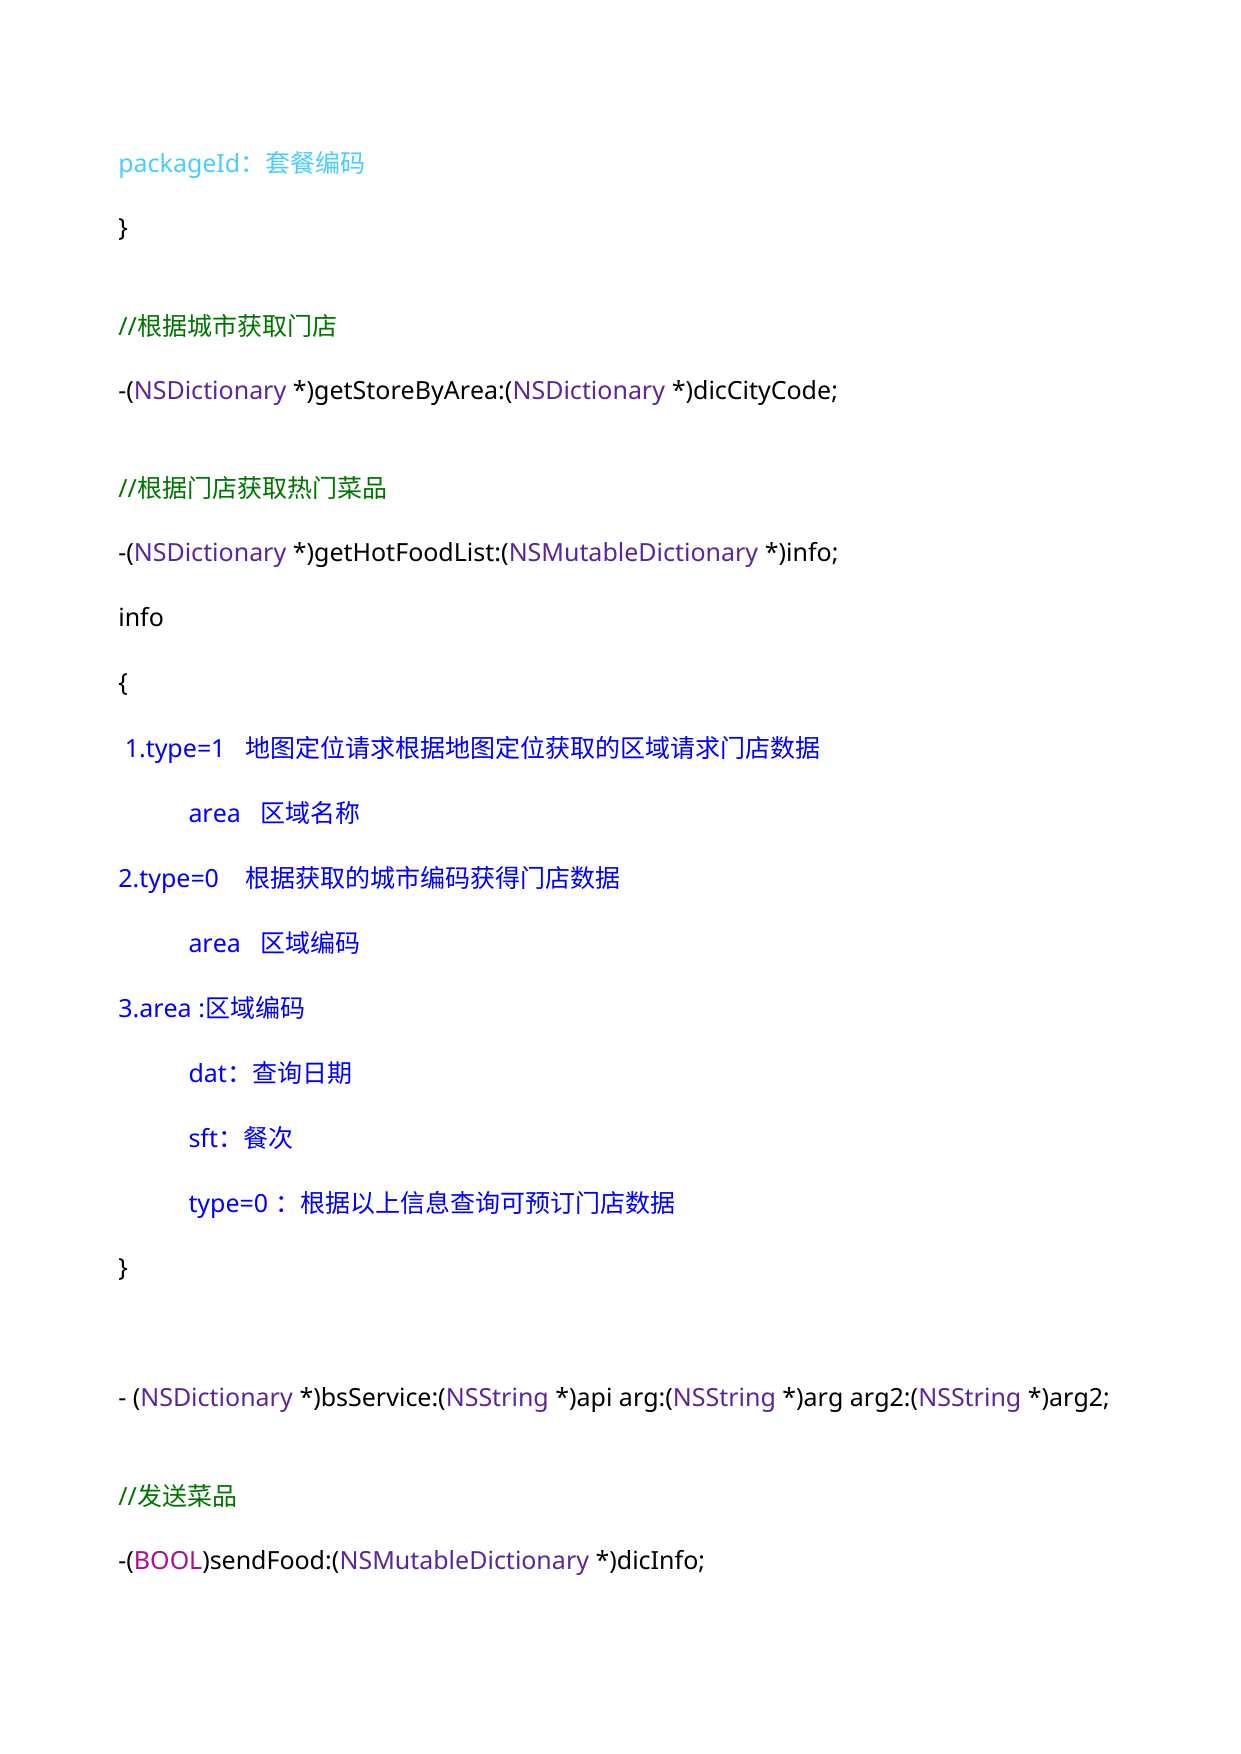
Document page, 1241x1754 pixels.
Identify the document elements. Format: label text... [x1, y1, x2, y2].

text dat：查询日期 [118, 1039, 1122, 1104]
text 3.area :区域编码 [118, 974, 1122, 1039]
text } [118, 1234, 1122, 1299]
text -(BOOL)sendFood:(NSMutableDictionary *)dicInfo; [118, 1527, 1122, 1592]
text area 区域名称 [118, 779, 1122, 844]
text sft：餐次 [118, 1104, 1122, 1169]
text info [118, 584, 1122, 649]
text type=0 ：根据以上信息查询可预订门店数据 [118, 1169, 1122, 1234]
text - (NSDictionary *)bsService:(NSString *)api arg:(NSString *)arg arg2:(NSString *)arg2; [118, 1364, 1122, 1429]
text -(NSDictionary *)getStoreByArea:(NSDictionary *)dicCityCode; [118, 357, 1122, 422]
text 1.type=1 地图定位请求根据地图定位获取的区域请求门店数据 [118, 714, 1122, 779]
text //根据城市获取门店 [118, 292, 1122, 357]
text area 区域编码 [118, 909, 1122, 974]
text { [118, 649, 1122, 714]
text //发送菜品 [118, 1462, 1122, 1527]
text -(NSDictionary *)getHotFoodList:(NSMutableDictionary *)info; [118, 519, 1122, 584]
text //根据门店获取热门菜品 [118, 454, 1122, 519]
text 2.type=0 根据获取的城市编码获得门店数据 [118, 844, 1122, 909]
text packageId：套餐编码 } [118, 129, 1122, 259]
